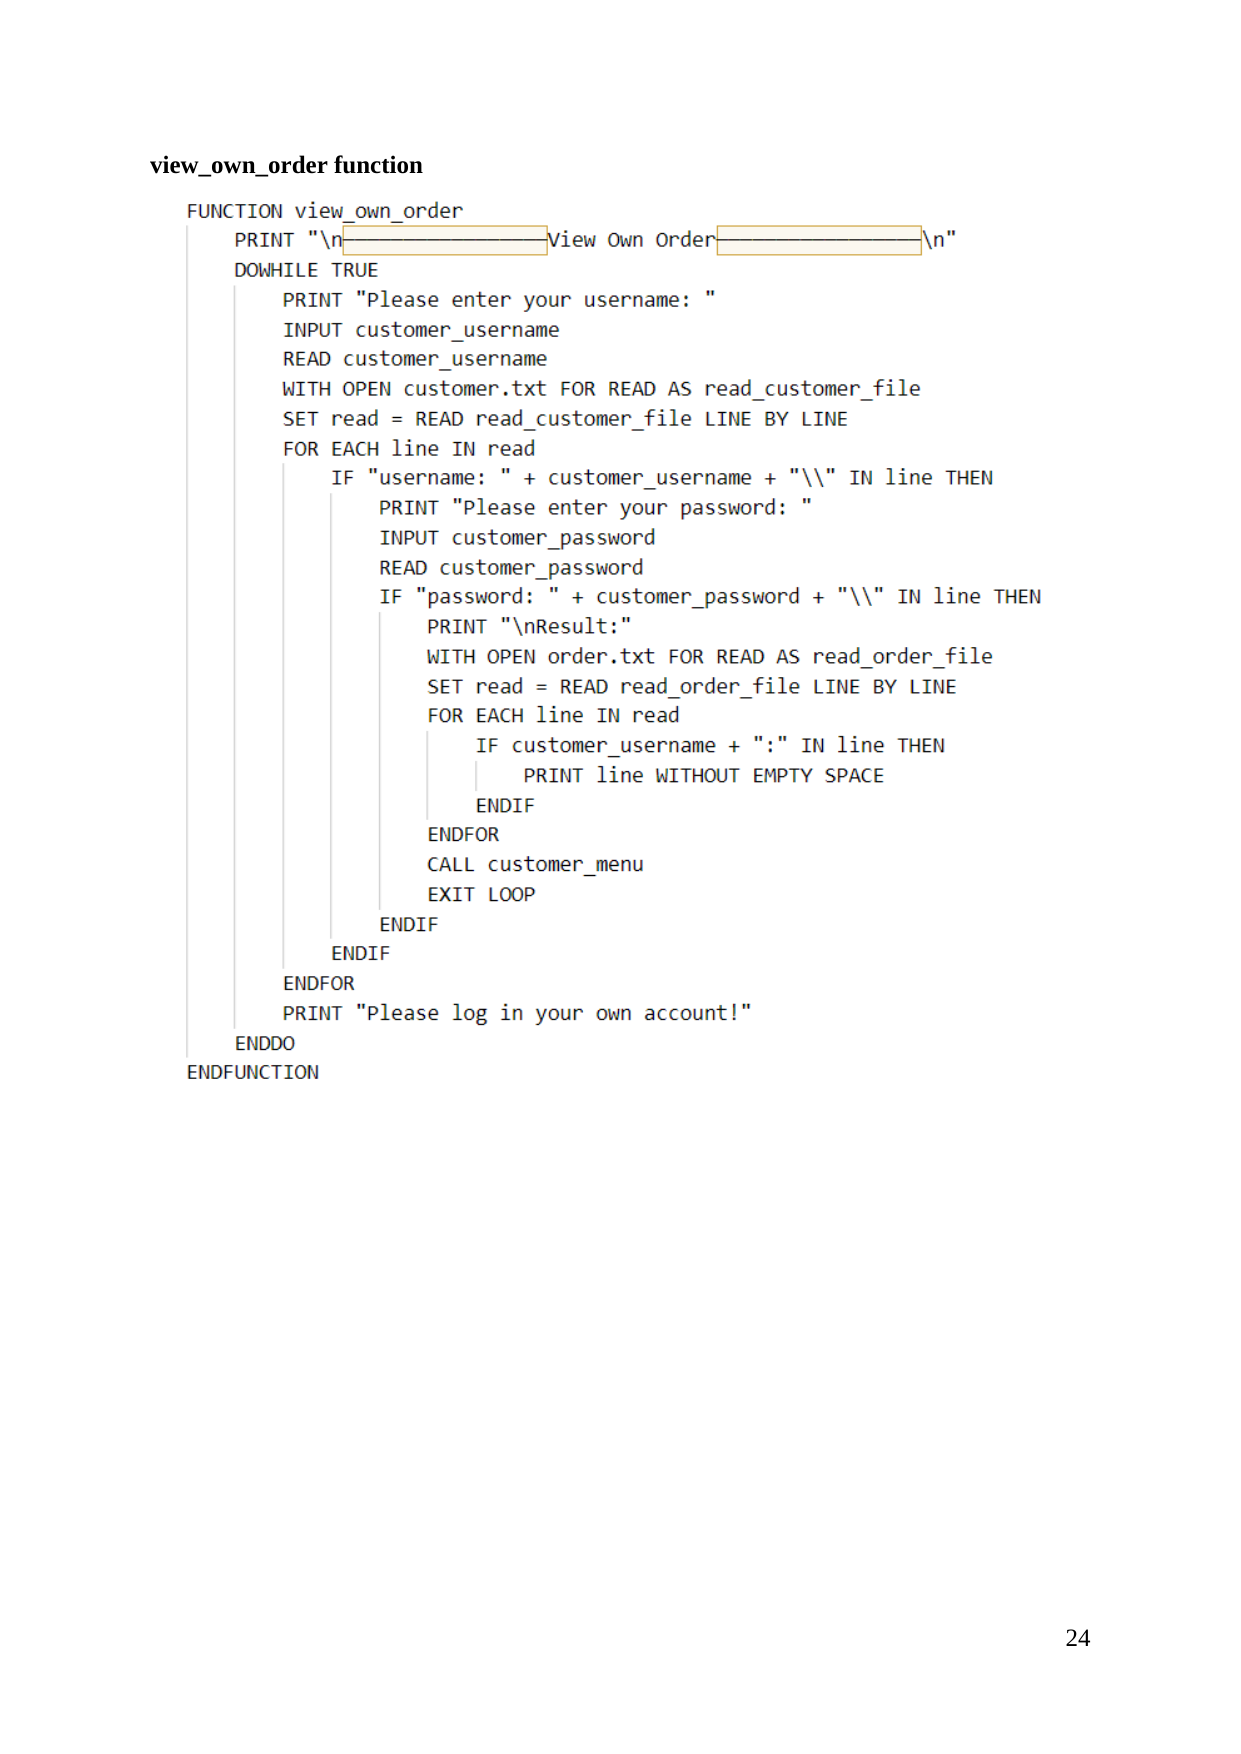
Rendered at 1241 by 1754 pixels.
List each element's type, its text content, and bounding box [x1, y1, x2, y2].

picture [150, 193, 1055, 1089]
text view_own_order function [150, 150, 1090, 179]
